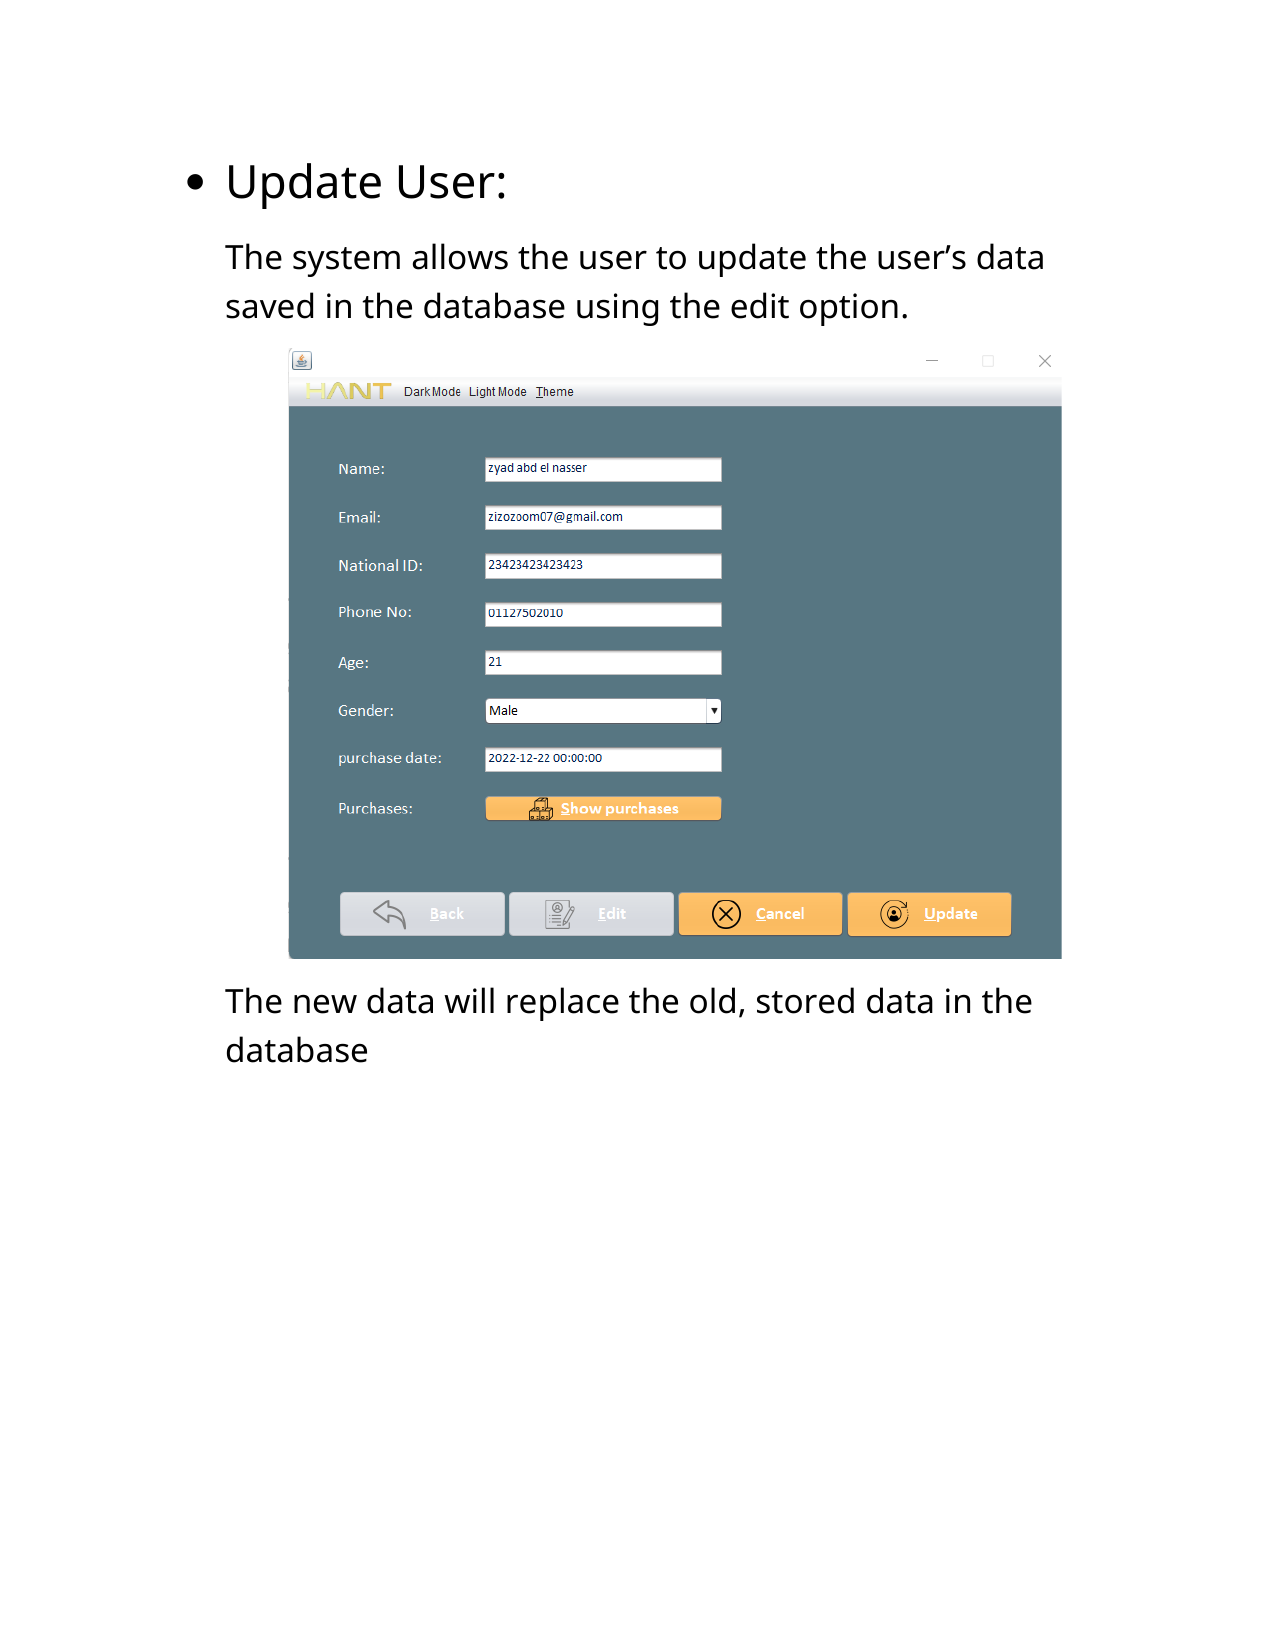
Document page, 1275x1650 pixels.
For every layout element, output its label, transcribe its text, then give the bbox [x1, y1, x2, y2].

text The system allows the user to update the user’s data saved in the database using the edit option. [225, 234, 1125, 328]
list Update User: [187, 150, 1125, 212]
picture [288, 348, 1062, 959]
text The new data will replace the old, stored data in the database [225, 977, 1125, 1072]
